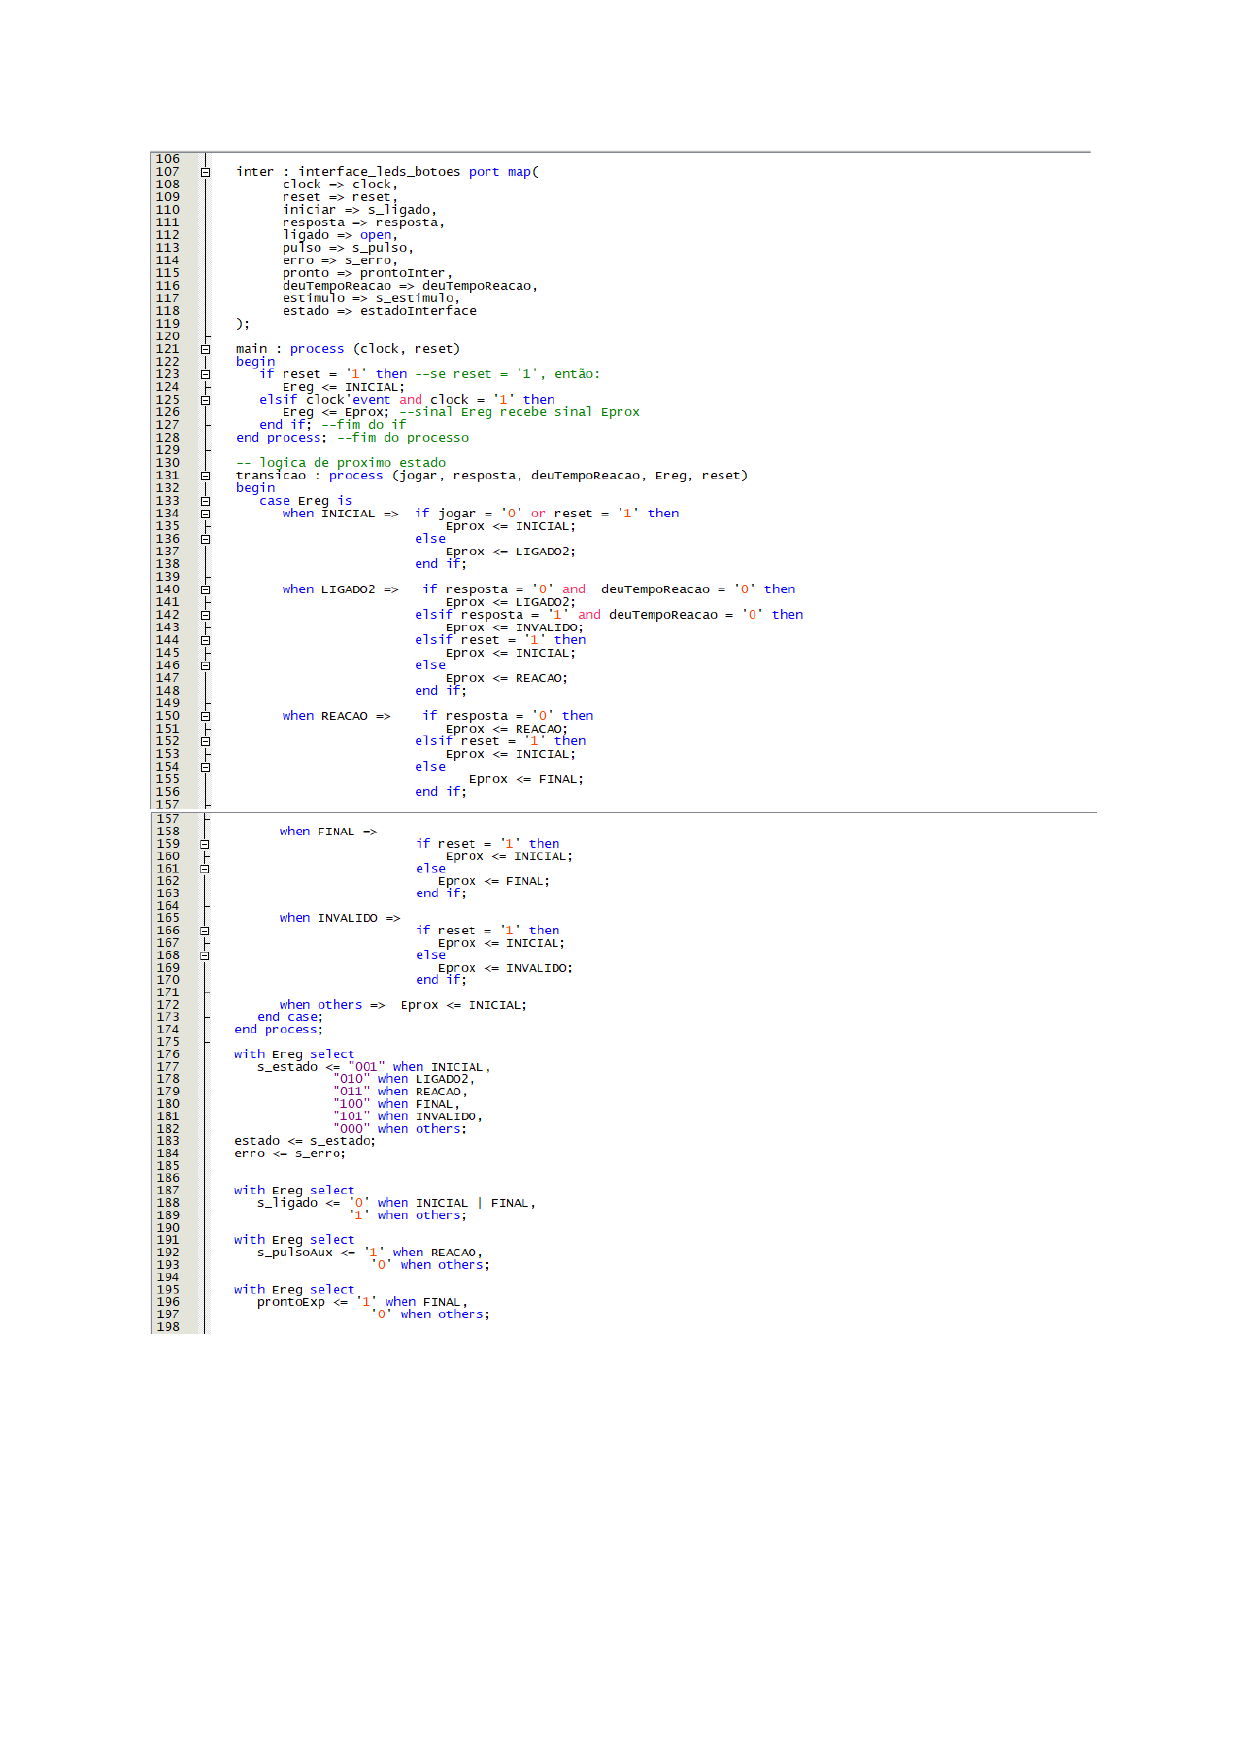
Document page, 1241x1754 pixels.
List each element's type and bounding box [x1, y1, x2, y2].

picture [150, 150, 1091, 809]
picture [150, 812, 1097, 1334]
